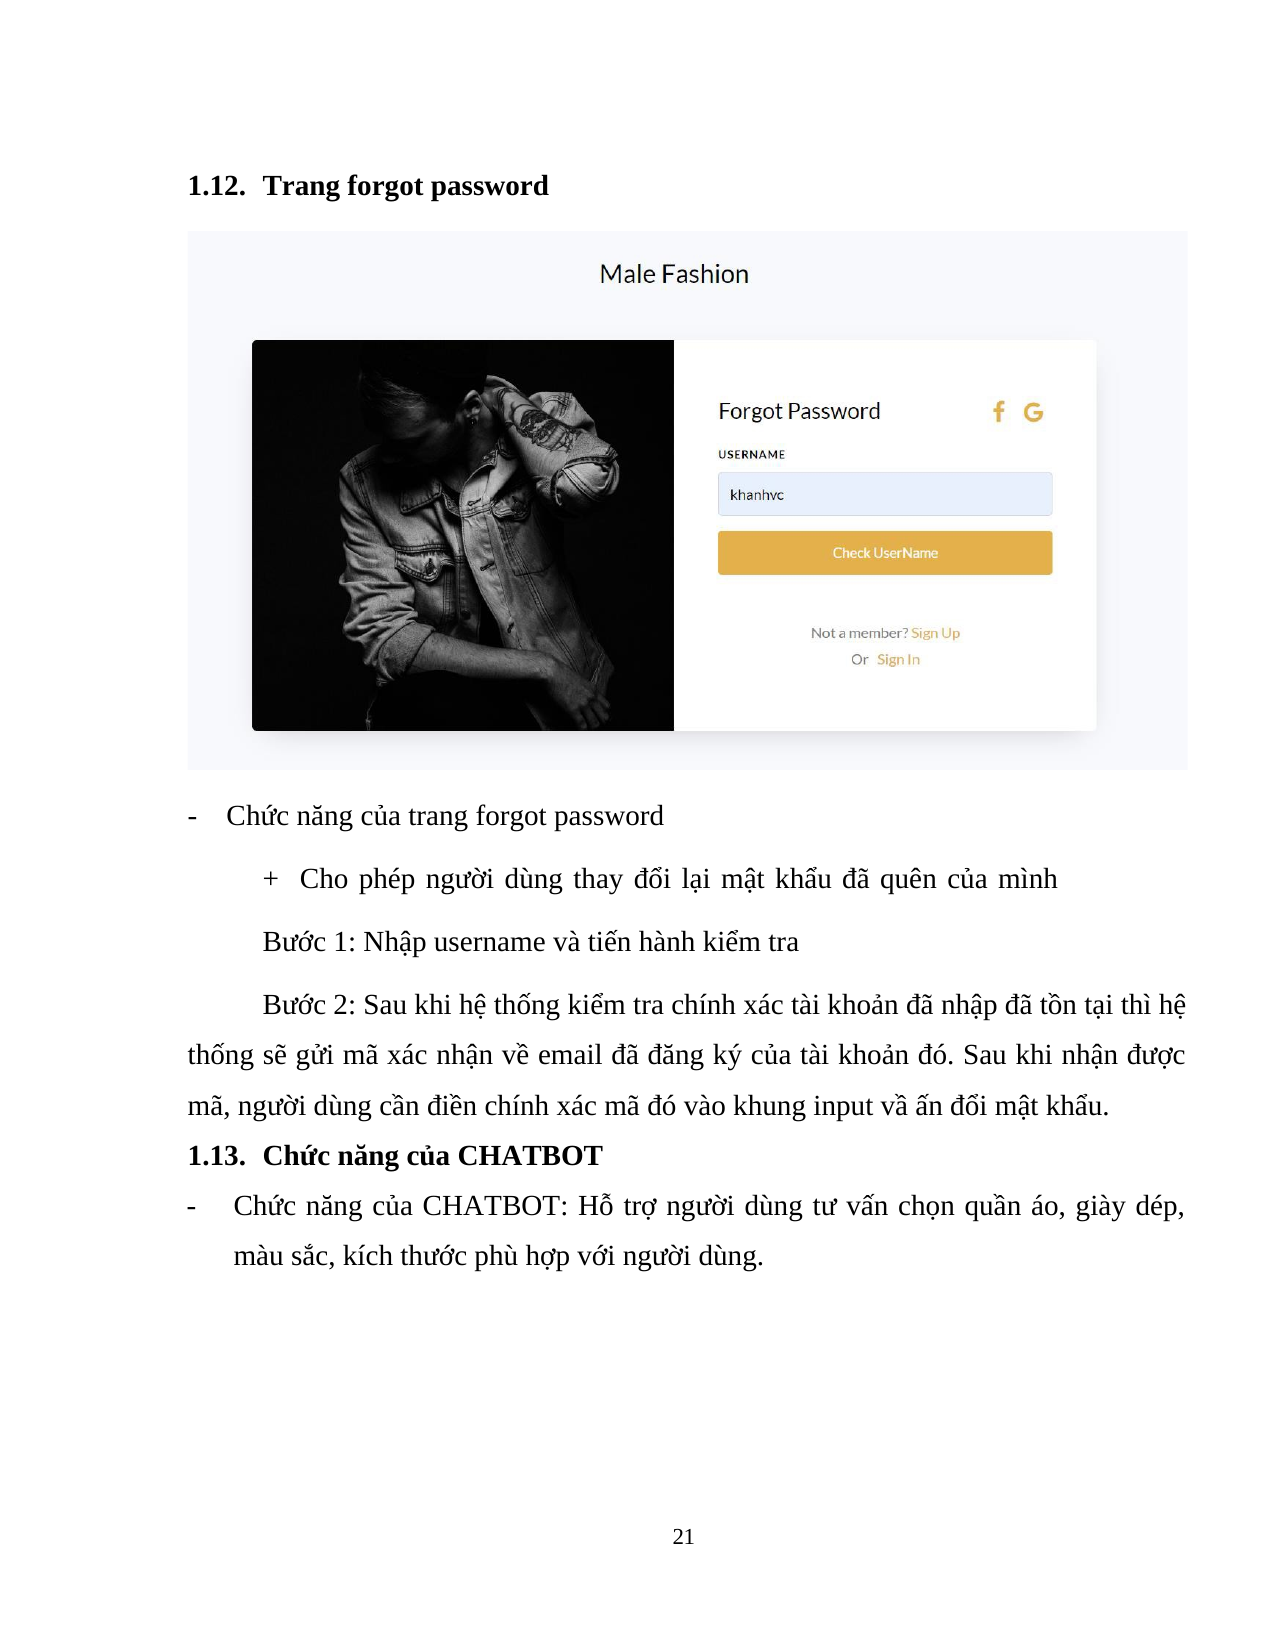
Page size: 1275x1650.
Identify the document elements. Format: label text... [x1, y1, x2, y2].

picture [187, 231, 1188, 770]
subtitle Trang forgot password [187, 168, 1198, 202]
text Bước 2: Sau khi hệ thống kiểm tra chính xác tài khoản đã nhập đã tồn tại thì hệ thống sẽ gửi mã xác nhận về email đã đăng ký của tài khoản đó. Sau khi nhận được mã, người dùng cần điền chính xác mã đó vào khung input vầ ấn đổi mật khẩu. [187, 987, 1187, 1121]
list Chức năng của CHATBOT: Hỗ trợ người dùng tư vấn chọn quần áo, giày dép, màu sắc, kích thước phù hợp với người dùng. [186, 1188, 1187, 1272]
text + Cho phép người dùng thay đổi lại mật khẩu đã quên của mình Bước 1: Nhập username và tiến hành kiểm tra [262, 861, 1059, 957]
list Chức năng của CHATBOT [187, 1138, 1187, 1171]
